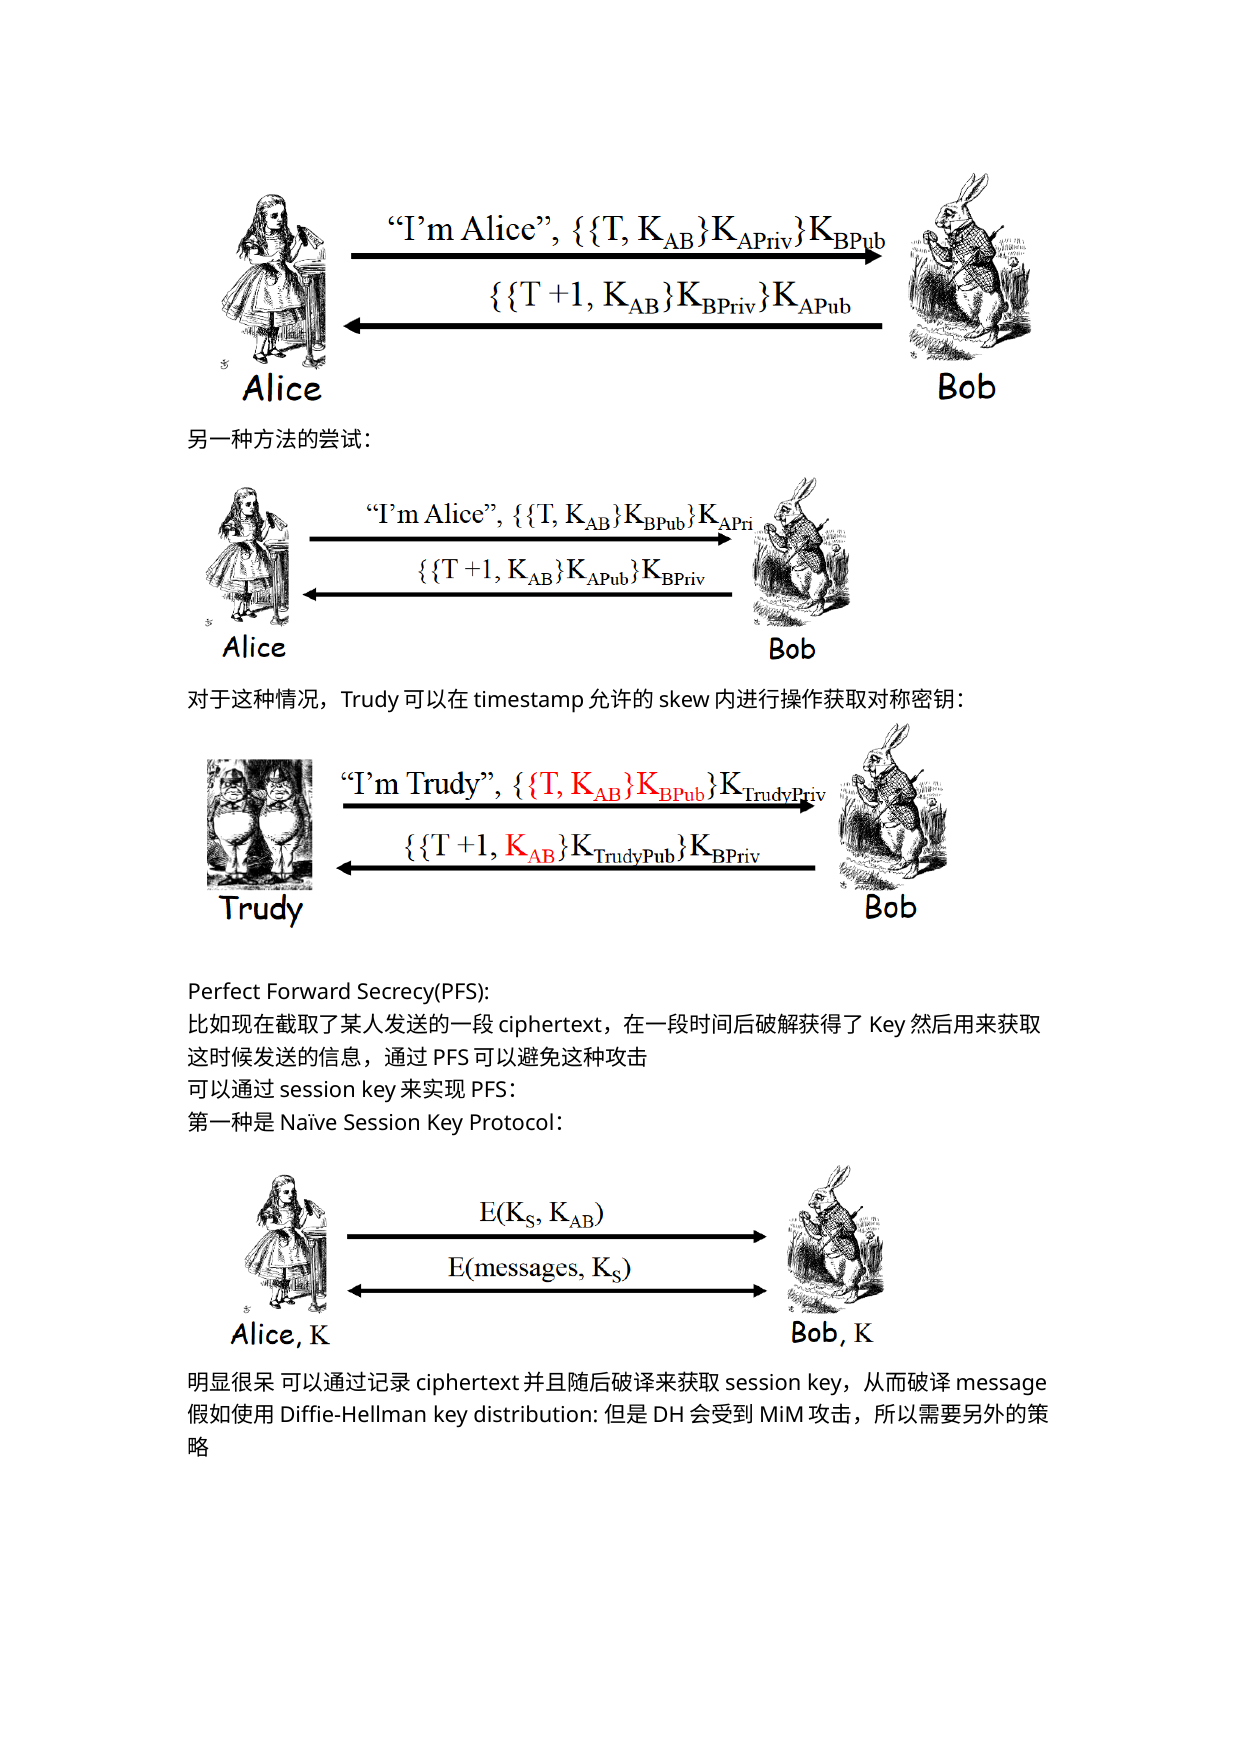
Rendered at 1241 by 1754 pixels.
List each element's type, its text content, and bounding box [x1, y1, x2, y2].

text 第一种是Naïve Session Key Protocol： [187, 1104, 1053, 1137]
text Perfect Forward Secrecy(PFS): [187, 974, 1053, 1007]
picture [187, 720, 974, 937]
text 对于这种情况，Trudy可以在timestamp允许的skew内进行操作获取对称密钥： [187, 682, 1053, 714]
picture [187, 1144, 922, 1357]
text 明显很呆 可以通过记录ciphertext并且随后破译来获取session key，从而破译message [187, 1364, 1053, 1397]
picture [187, 165, 1053, 418]
text 假如使用Diffie-Hellman key distribution: 但是DH会受到MiM攻击，所以需要另外的策略 [187, 1397, 1053, 1462]
picture [187, 464, 867, 672]
text 比如现在截取了某人发送的一段ciphertext，在一段时间后破解获得了Key然后用来获取这时候发送的信息，通过PFS可以避免这种攻击 [187, 1007, 1053, 1072]
text 另一种方法的尝试： [187, 422, 1053, 454]
text 可以通过session key来实现PFS： [187, 1072, 1053, 1104]
